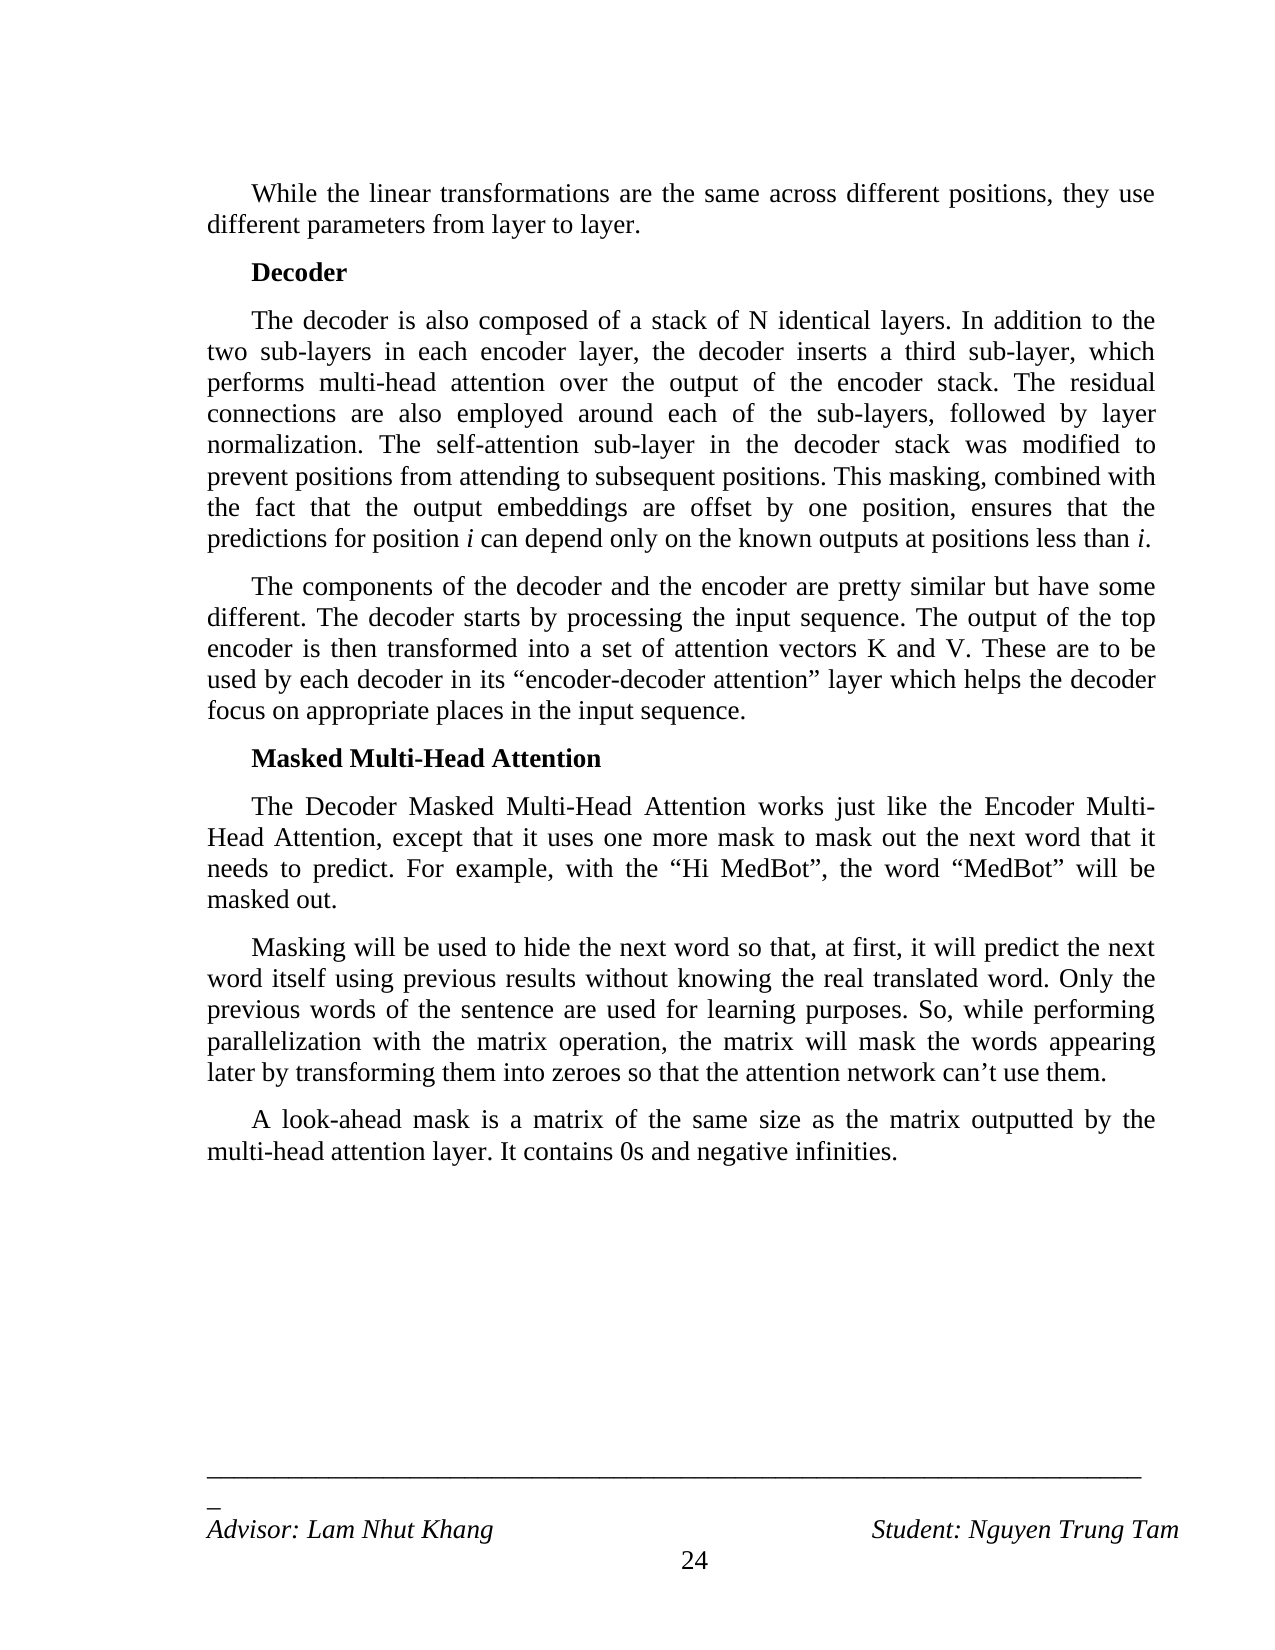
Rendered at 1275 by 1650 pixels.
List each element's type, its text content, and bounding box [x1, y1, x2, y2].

text The components of the decoder and the encoder are pretty similar but have some different. The decoder starts by processing the input sequence. The output of the top encoder is then transformed into a set of attention vectors K and V. These are to be used by each decoder in its “encoder-decoder attention” layer which helps the decoder focus on appropriate places in the input sequence. [207, 570, 1157, 726]
text The Decoder Masked Multi-Head Attention works just like the Encoder Multi-Head Attention, except that it uses one more mask to mask out the next word that it needs to predict. For example, with the “Hi MedBot”, the word “MedBot” will be masked out. [207, 790, 1157, 914]
text A look-ahead mask is a matrix of the same size as the matrix outputted by the multi-head attention layer. It contains 0s and negative infinities. [207, 1104, 1157, 1166]
text The decoder is also composed of a stack of N identical layers. In addition to the two sub-layers in each encoder layer, the decoder inserts a third sub-layer, which performs multi-head attention over the output of the encoder stack. The residual connections are also employed around each of the sub-layers, followed by layer normalization. The self-attention sub-layer in the decoder stack was modified to prevent positions from attending to subsequent positions. This masking, combined with the fact that the output embeddings are offset by one position, ensures that the predictions for position i can depend only on the known outputs at positions less than i. [207, 304, 1157, 553]
text Masked Multi-Head Attention [207, 742, 1157, 773]
text While the linear transformations are the same across different positions, they use different parameters from layer to layer. [207, 177, 1157, 239]
text Masking will be used to hide the next word so that, at first, it will predict the next word itself using previous results without knowing the real translated word. Only the previous words of the sentence are used for learning purposes. So, while performing parallelization with the matrix operation, the matrix will mask the words appearing later by transforming them into zeroes so that the attention network can’t use them. [207, 931, 1157, 1087]
text Decoder [207, 256, 1157, 287]
